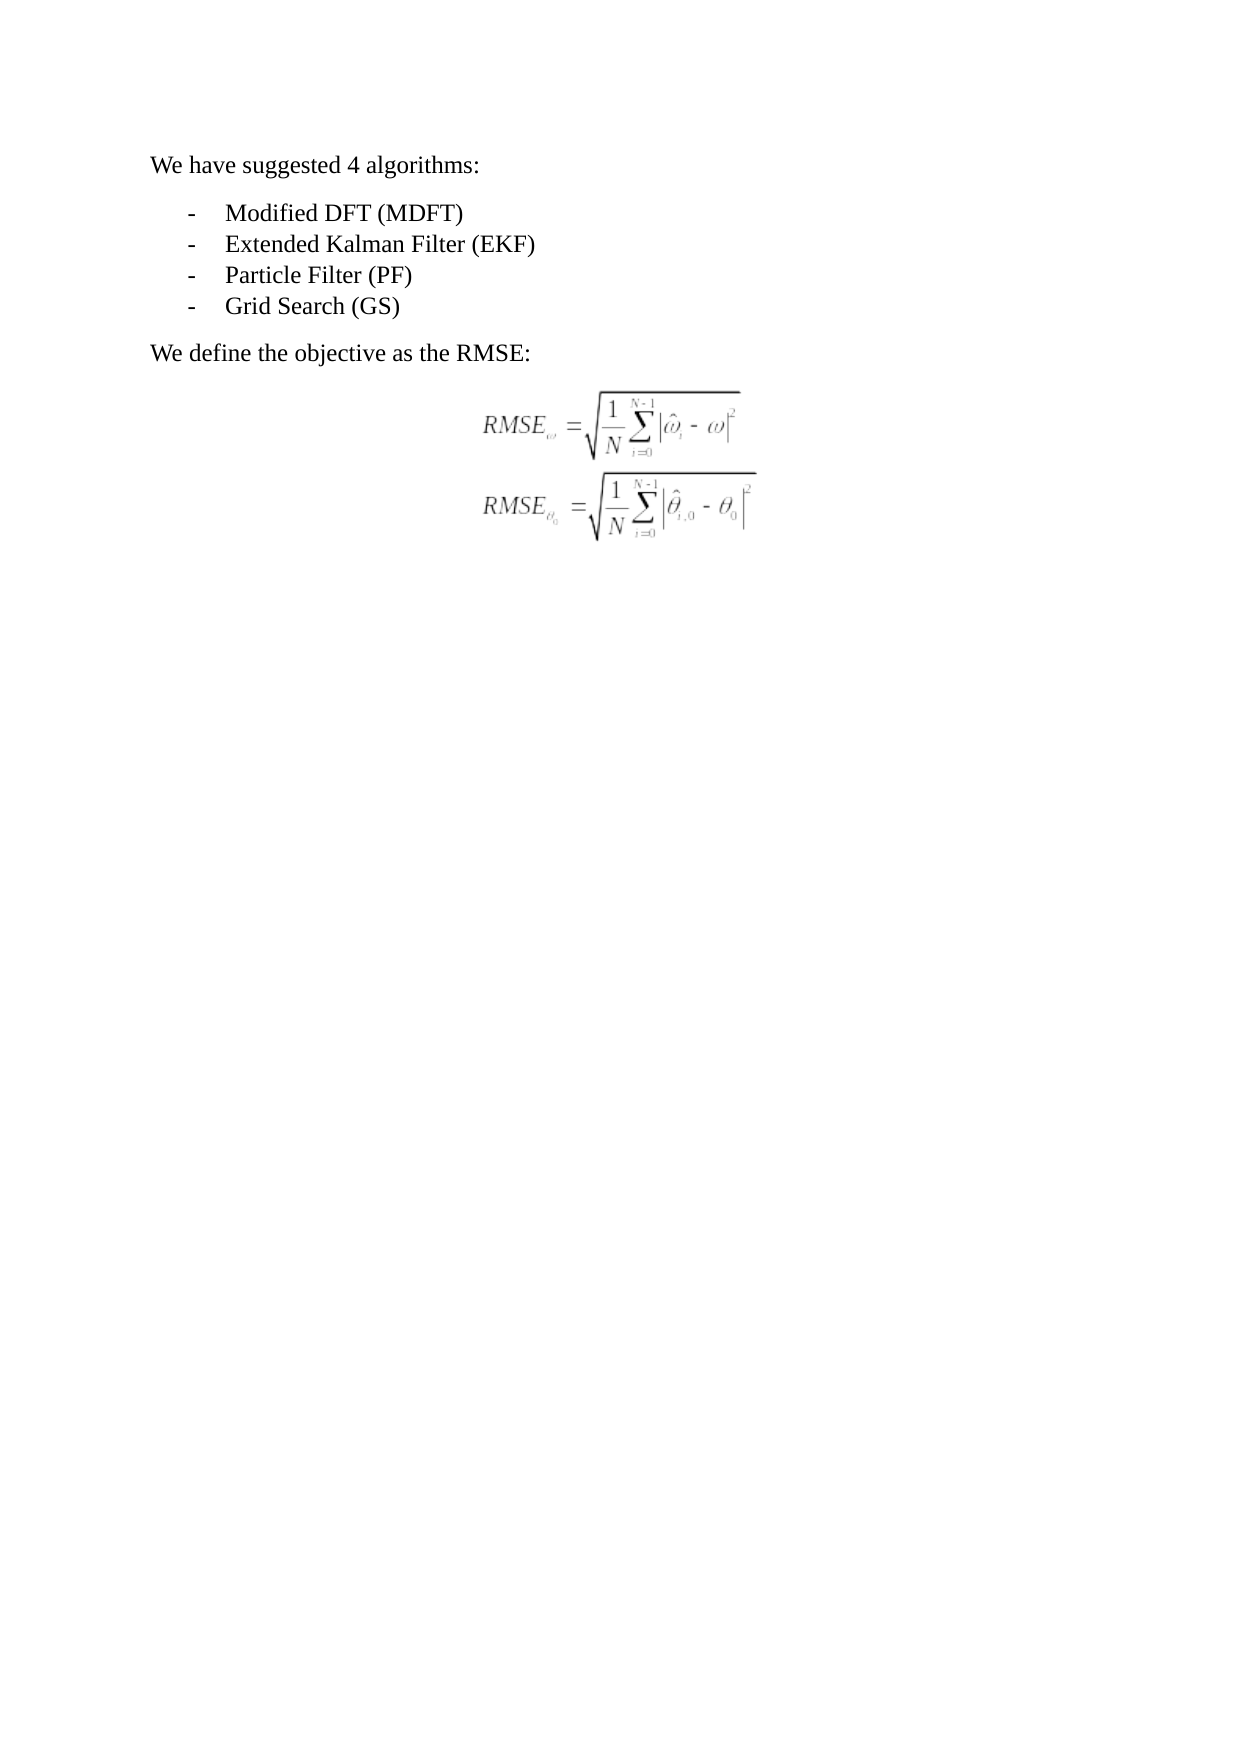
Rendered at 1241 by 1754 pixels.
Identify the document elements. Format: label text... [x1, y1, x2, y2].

list Grid Search (GS) [187, 291, 1090, 319]
list Extended Kalman Filter (EKF) [187, 229, 1090, 257]
text We have suggested 4 algorithms: [150, 150, 1090, 179]
list Modified DFT (MDFT) [187, 198, 1090, 226]
list Particle Filter (PF) [187, 260, 1090, 288]
text We define the objective as the RMSE: [150, 338, 1090, 367]
